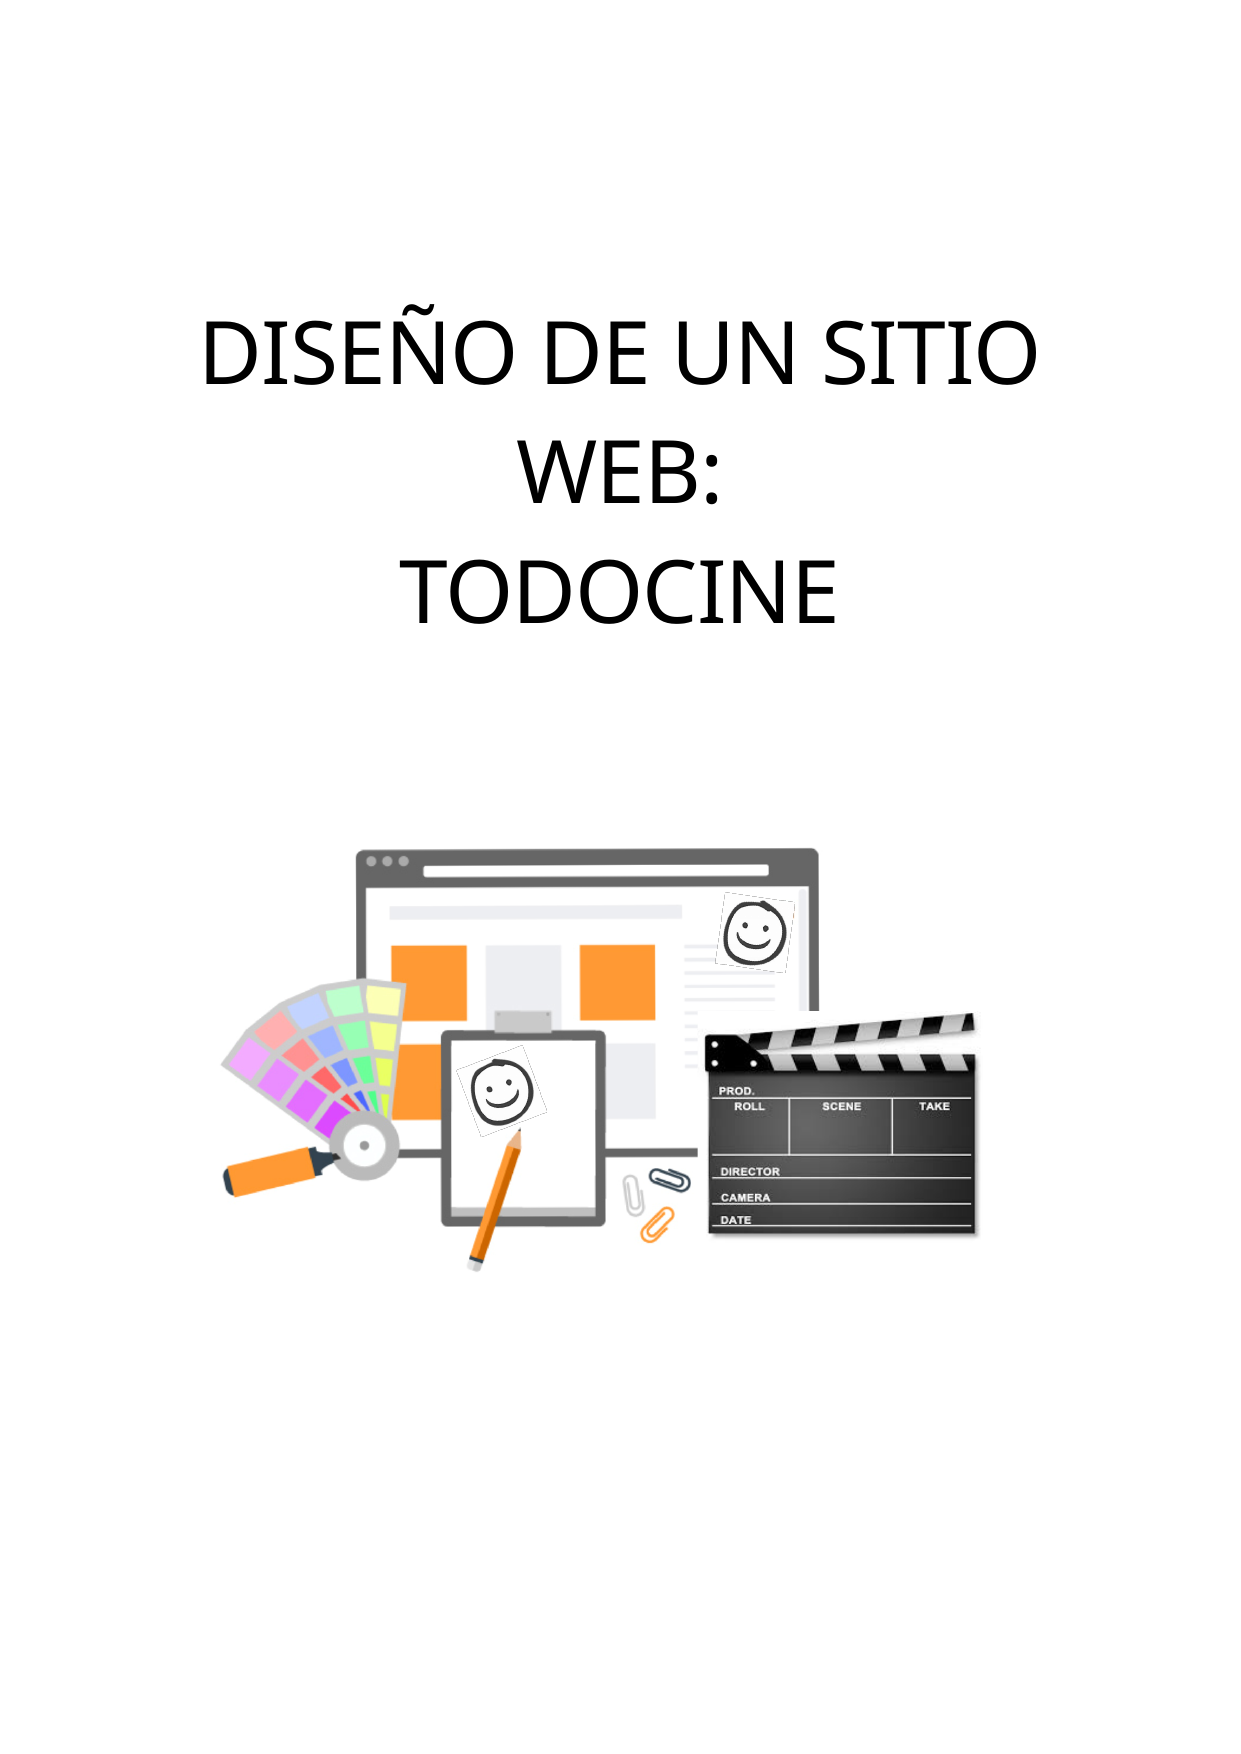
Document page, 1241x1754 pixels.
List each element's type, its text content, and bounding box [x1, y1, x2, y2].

picture [166, 777, 1033, 1321]
title DISEÑO DE UN SITIO WEB: [177, 291, 1063, 529]
title TODOCINE [177, 529, 1063, 649]
